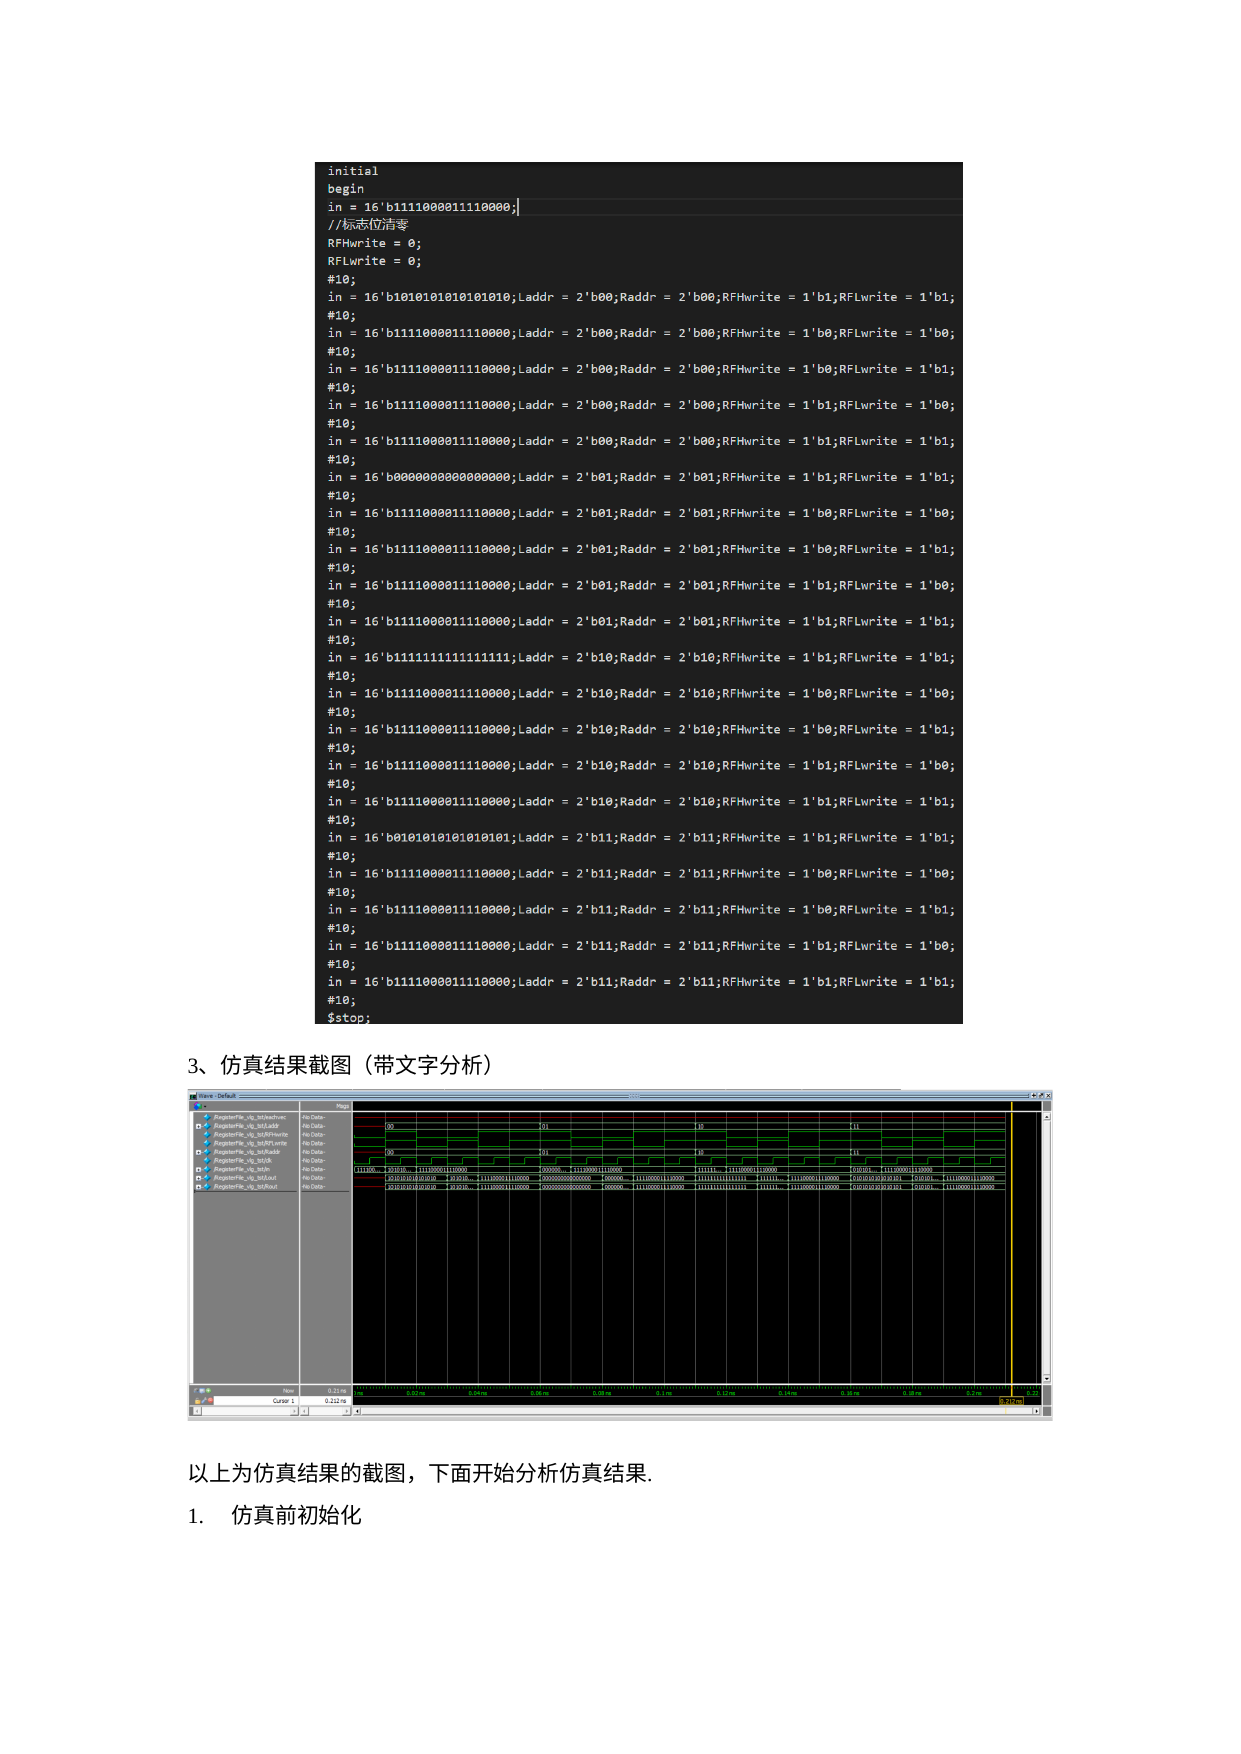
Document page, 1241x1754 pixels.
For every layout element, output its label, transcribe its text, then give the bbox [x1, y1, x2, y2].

text 3、仿真结果截图（带文字分析） [187, 1048, 1053, 1080]
picture [314, 162, 963, 1024]
text 以上为仿真结果的截图，下面开始分析仿真结果. [187, 1455, 1053, 1488]
picture [187, 1089, 1053, 1421]
list 仿真前初始化 [187, 1497, 1053, 1530]
